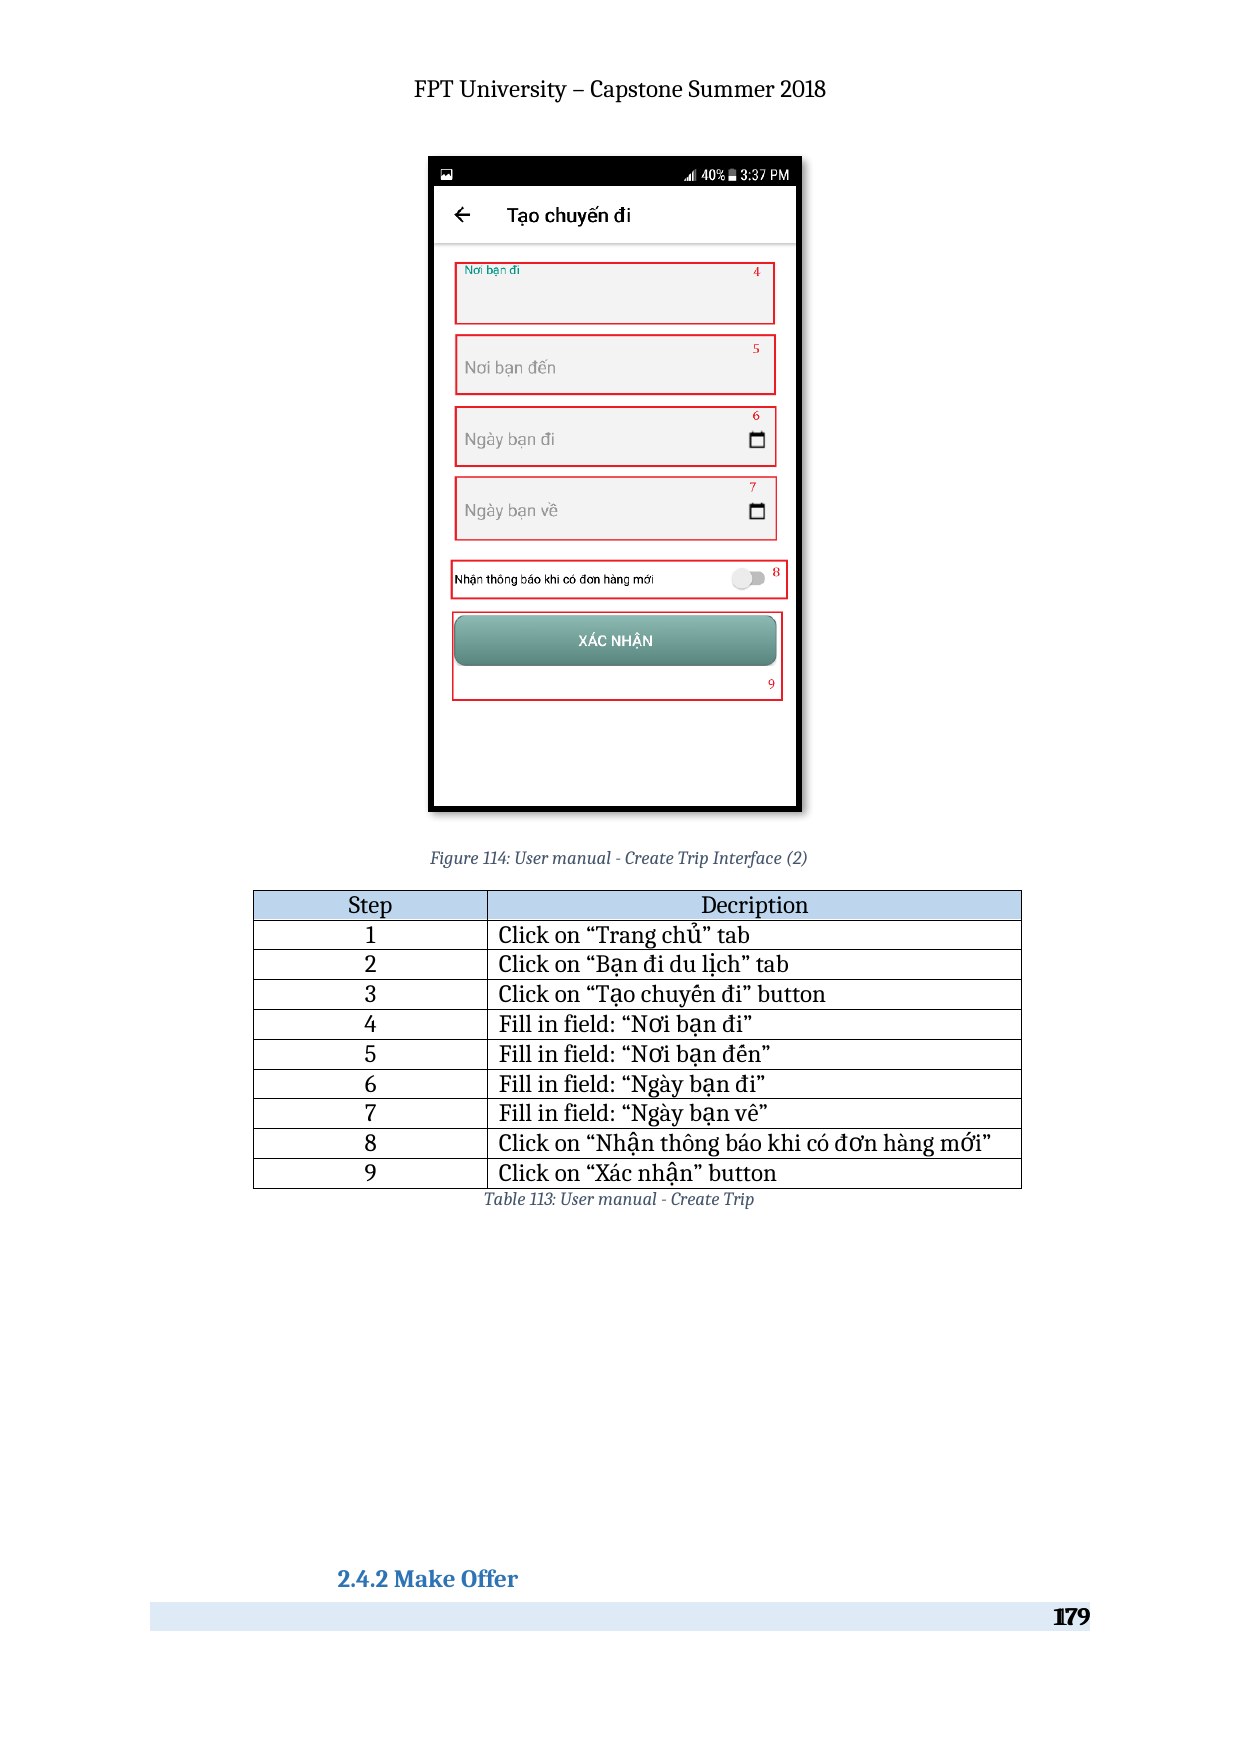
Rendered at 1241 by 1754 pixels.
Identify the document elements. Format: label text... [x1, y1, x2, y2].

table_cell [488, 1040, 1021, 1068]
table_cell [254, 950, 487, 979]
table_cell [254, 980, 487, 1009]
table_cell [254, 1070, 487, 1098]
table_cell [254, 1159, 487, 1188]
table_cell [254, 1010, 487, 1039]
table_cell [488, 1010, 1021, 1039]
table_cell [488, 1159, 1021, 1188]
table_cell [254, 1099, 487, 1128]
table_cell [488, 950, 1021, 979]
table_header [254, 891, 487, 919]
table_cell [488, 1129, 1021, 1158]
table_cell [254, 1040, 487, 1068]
picture [434, 163, 796, 806]
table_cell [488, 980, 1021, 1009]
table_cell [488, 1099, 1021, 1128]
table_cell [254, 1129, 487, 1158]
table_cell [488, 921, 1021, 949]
subtitle 2.4.2 Make Offer [337, 1565, 1090, 1594]
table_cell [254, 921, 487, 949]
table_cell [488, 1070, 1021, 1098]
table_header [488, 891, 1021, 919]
